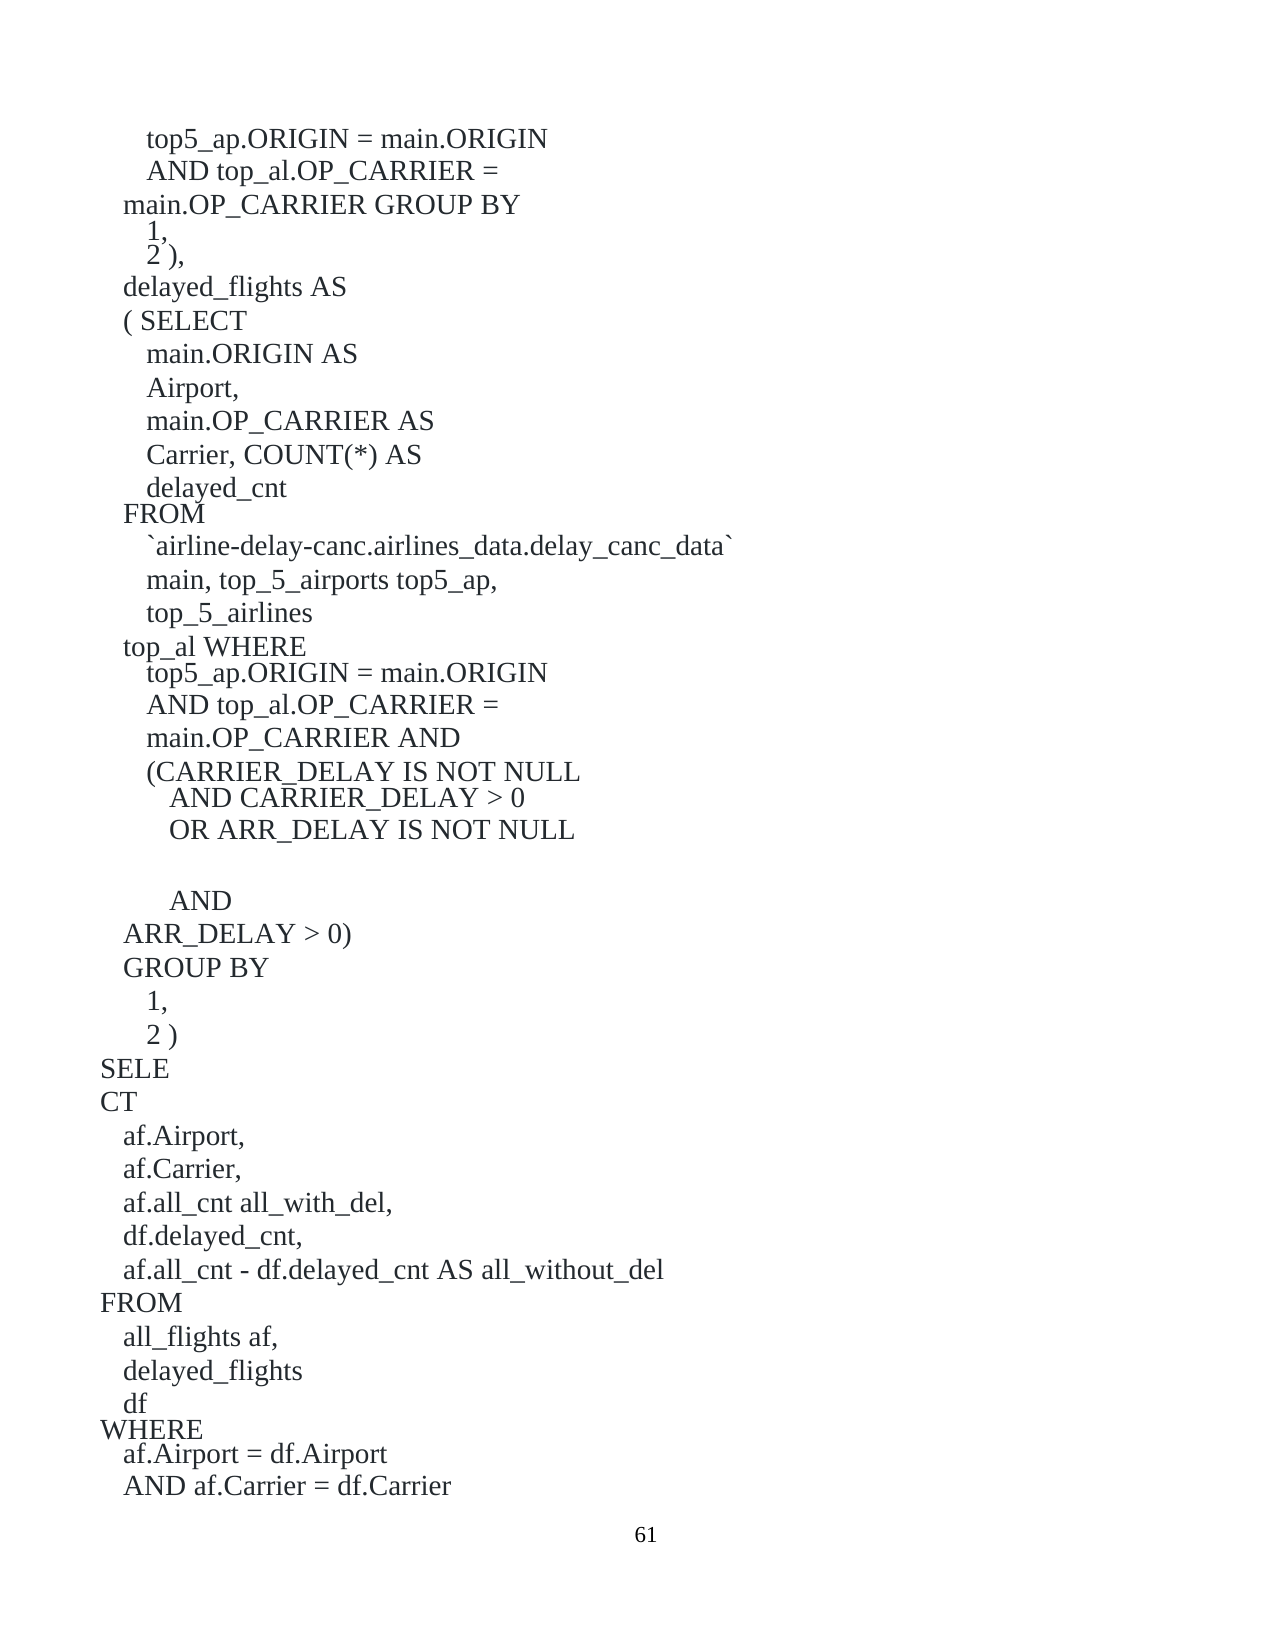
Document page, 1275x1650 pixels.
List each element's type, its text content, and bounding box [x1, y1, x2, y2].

text `airline-delay-canc.airlines_data.delay_canc_data` main, top_5_airports top5_ap, [146, 528, 789, 596]
text AND top_al.OP_CARRIER = main.OP_CARRIER GROUP BY [123, 153, 595, 221]
text 1, [146, 983, 1275, 1017]
text AND top_al.OP_CARRIER = main.OP_CARRIER AND (CARRIER_DELAY IS NOT NULL [146, 687, 598, 788]
text main.ORIGIN AS Airport, main.OP_CARRIER AS Carrier, COUNT(*) AS delayed_cnt [146, 336, 456, 504]
text 2 ), [146, 245, 174, 269]
text delayed_flights AS ( SELECT [123, 269, 354, 336]
text 2 ) SELECT [100, 1017, 182, 1118]
text 2 ), [172, 245, 1275, 269]
text WHERE [100, 1420, 1275, 1444]
text af.Airport, af.Carrier, [123, 1118, 250, 1185]
text OR ARR_DELAY IS NOT NULL [169, 812, 1275, 846]
text top5_ap.ORIGIN = main.ORIGIN [146, 663, 1275, 687]
text FROM [123, 504, 1275, 528]
text af.all_cnt all_with_del, df.delayed_cnt, [123, 1185, 398, 1252]
text af.Airport = df.Airport [123, 1444, 1275, 1468]
text 1, [146, 221, 1275, 245]
text AND CARRIER_DELAY > 0 [169, 788, 1275, 812]
text top_5_airlines top_al WHERE [123, 596, 387, 663]
text af.all_cnt - df.delayed_cnt AS all_without_del FROM [100, 1252, 691, 1319]
text AND af.Carrier = df.Carrier [123, 1468, 1275, 1502]
text top5_ap.ORIGIN = main.ORIGIN [146, 129, 1275, 153]
text AND ARR_DELAY > 0) GROUP BY [123, 883, 376, 983]
text all_flights af, delayed_flights df [123, 1319, 330, 1420]
